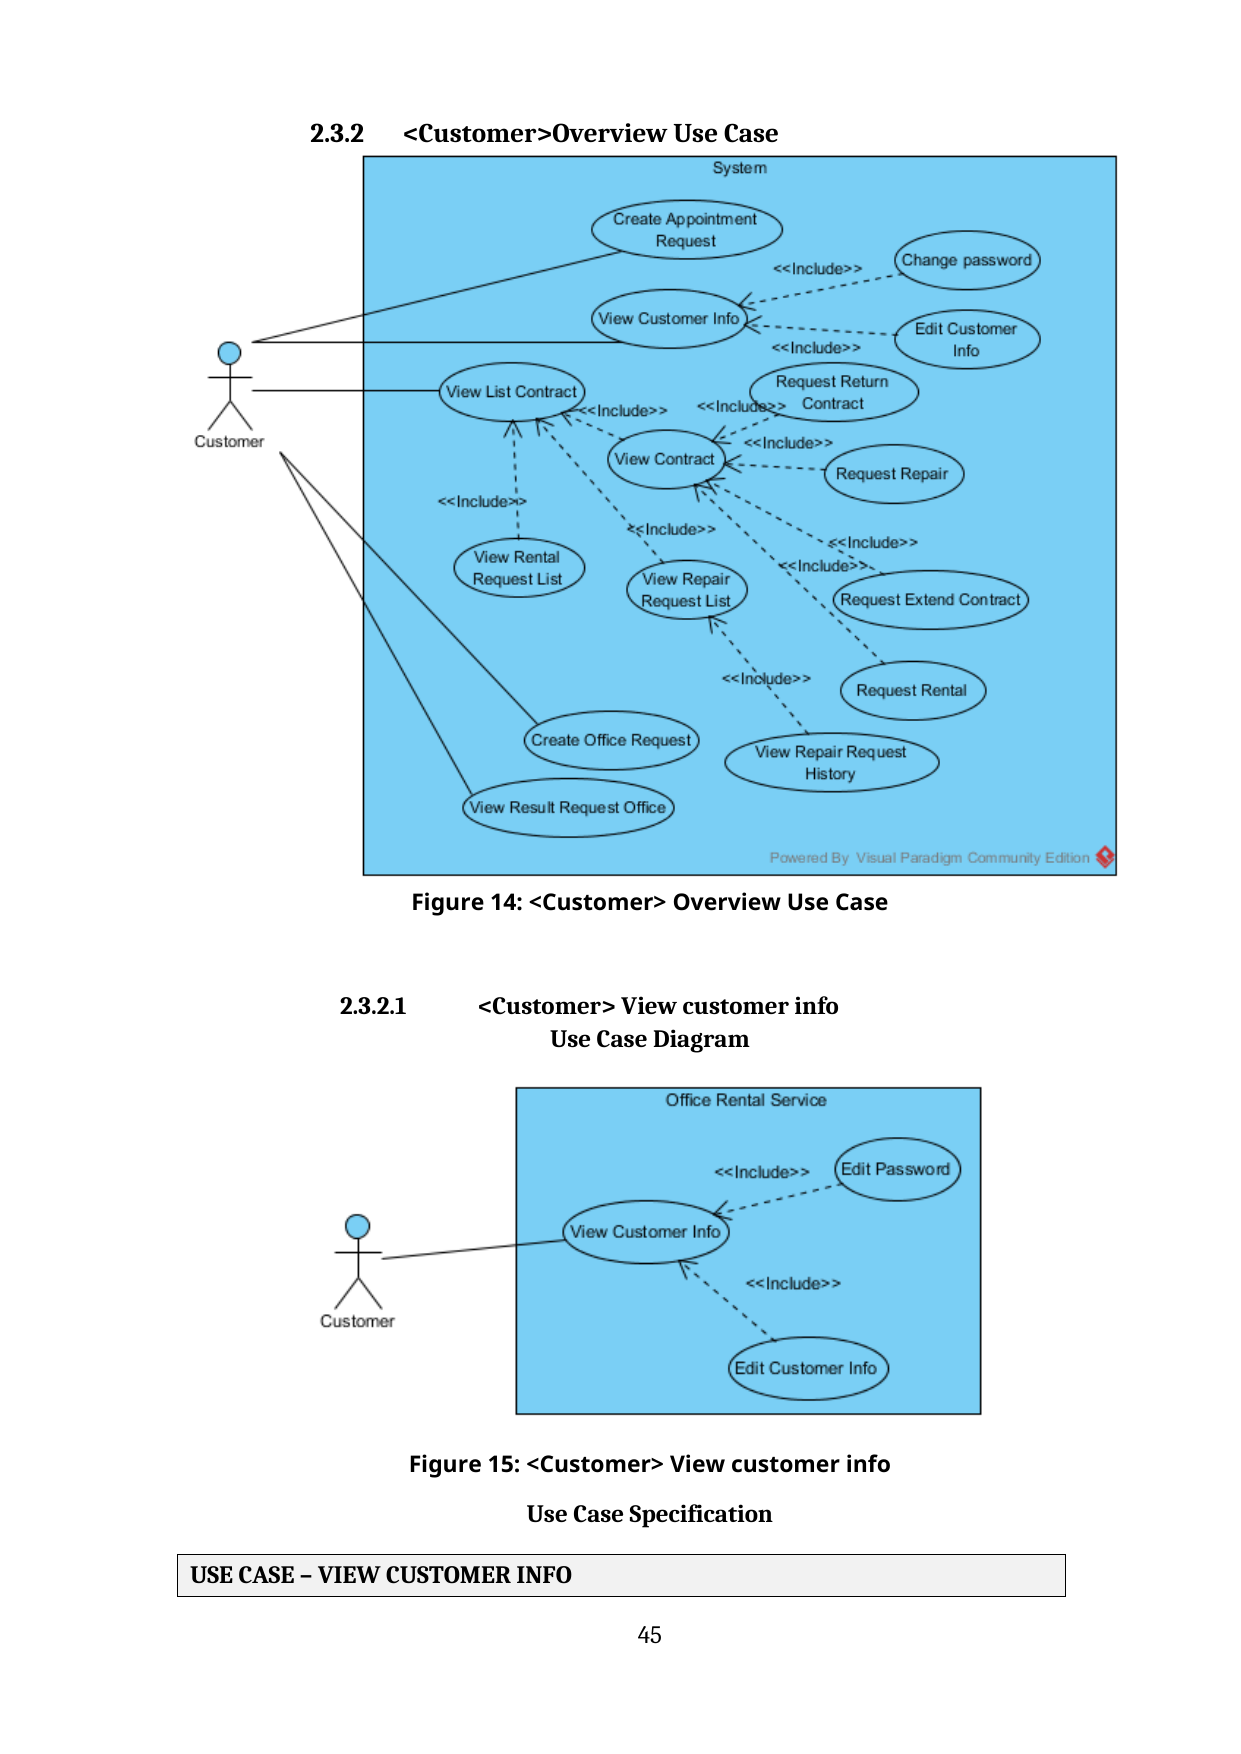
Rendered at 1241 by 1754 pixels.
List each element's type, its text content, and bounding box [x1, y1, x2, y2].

text Use Case Specification [177, 1500, 1122, 1529]
subtitle <Customer> View customer info [340, 992, 1122, 1021]
subtitle <Customer>Overview Use Case [310, 118, 1122, 149]
text Use Case Diagram [177, 1025, 1122, 1054]
picture [177, 153, 1123, 882]
picture [311, 1078, 988, 1423]
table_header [178, 1555, 1065, 1596]
